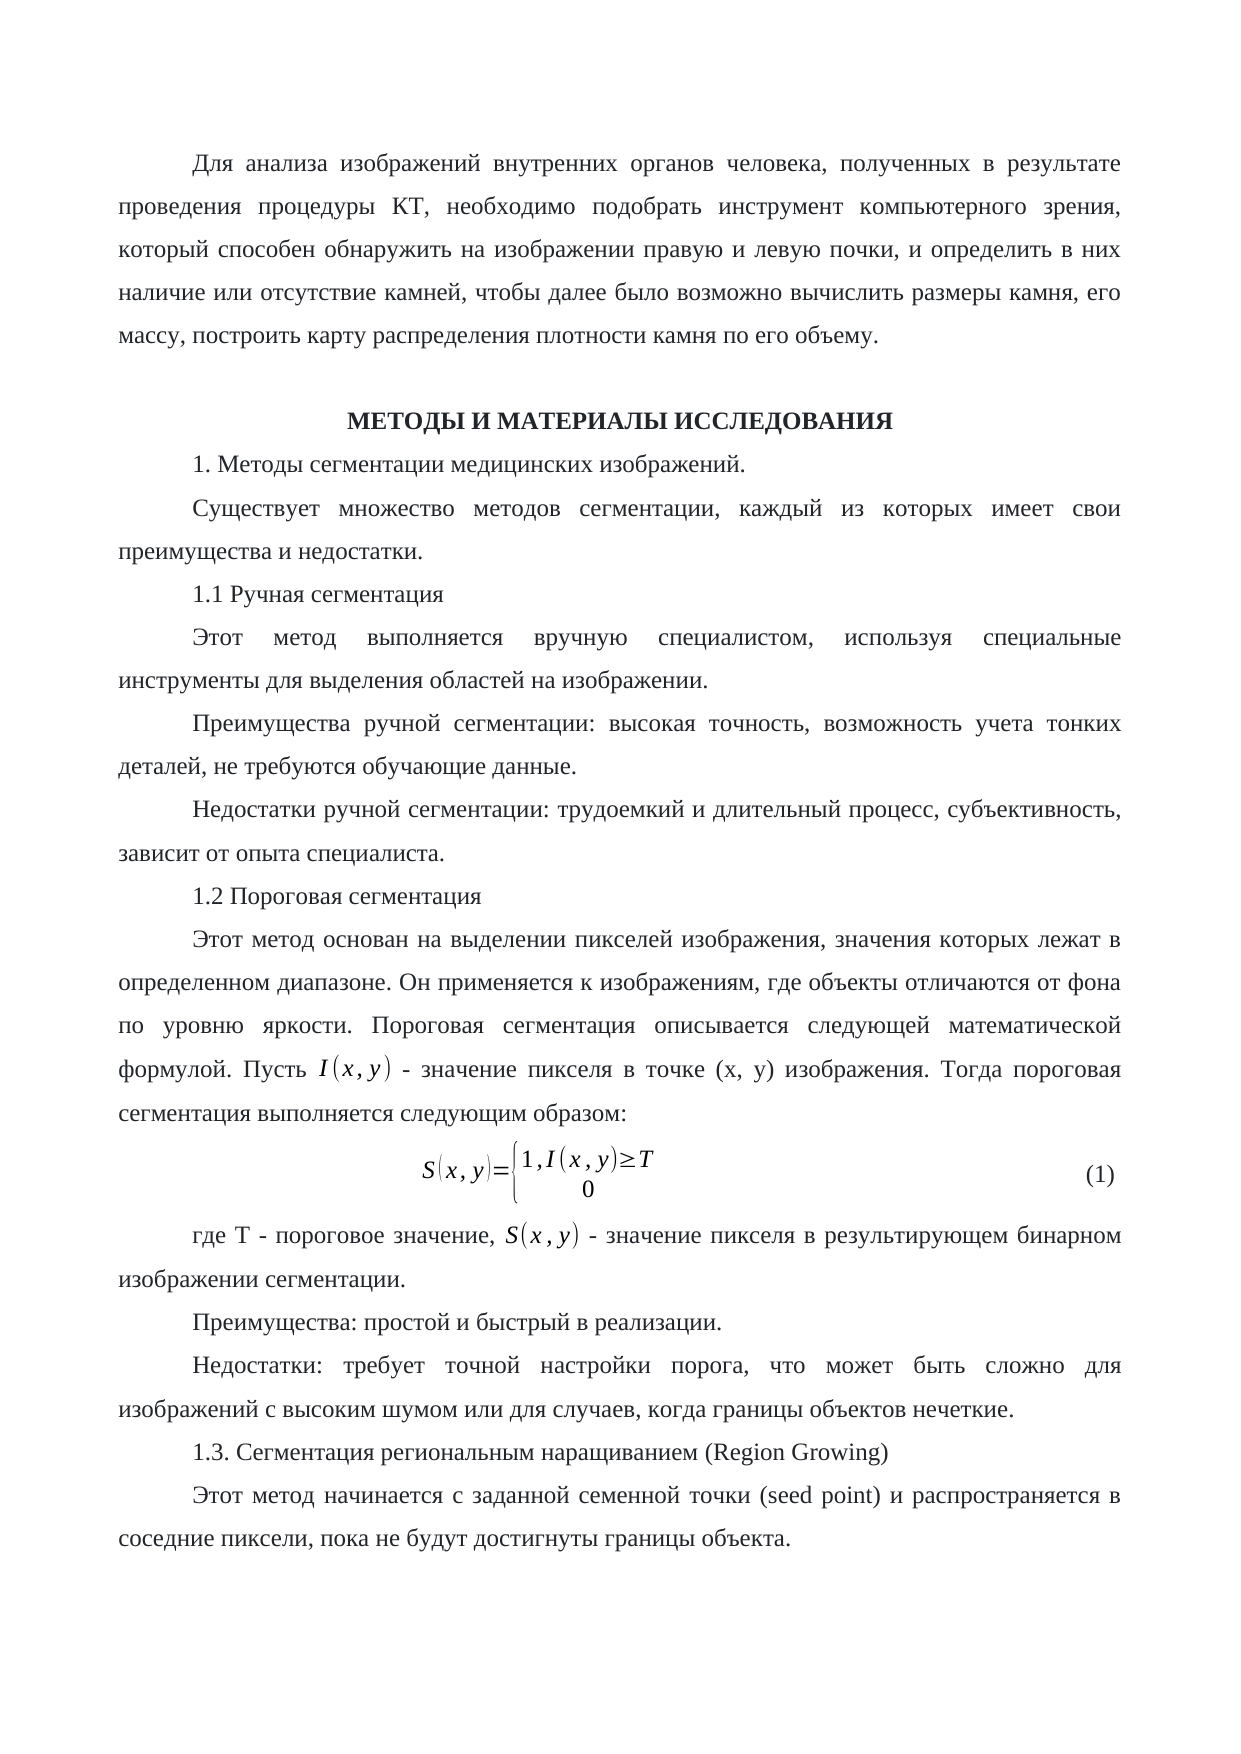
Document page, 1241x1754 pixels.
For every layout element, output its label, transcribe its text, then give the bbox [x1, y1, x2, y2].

text Этот метод выполняется вручную специалистом, используя специальные инструменты для выделения областей на изображении. [118, 622, 1122, 694]
text Недостатки ручной сегментации: трудоемкий и длительный процесс, субъективность, зависит от опыта специалиста. [118, 794, 1122, 866]
text МЕТОДЫ И МАТЕРИАЛЫ ИССЛЕДОВАНИЯ [118, 406, 1122, 435]
text Недостатки: требует точной настройки порога, что может быть сложно для изображений с высоким шумом или для случаев, когда границы объектов нечеткие. [118, 1351, 1122, 1422]
text 1.2 Пороговая сегментация [118, 881, 1122, 909]
text где T - пороговое значение, - значение пикселя в результирующем бинарном изображении сегментации. [118, 1220, 1122, 1293]
text 1.1 Ручная сегментация [118, 579, 1122, 608]
text 1.3. Сегментация региональным наращиванием (Region Growing) [118, 1437, 1122, 1466]
text (1) [340, 1141, 1122, 1206]
text 1. Методы сегментации медицинских изображений. [118, 449, 1122, 478]
text Преимущества: простой и быстрый в реализации. [118, 1307, 1122, 1336]
text Существует множество методов сегментации, каждый из которых имеет свои преимущества и недостатки. [118, 493, 1122, 564]
text Преимущества ручной сегментации: высокая точность, возможность учета тонких деталей, не требуются обучающие данные. [118, 708, 1122, 780]
text Для анализа изображений внутренних органов человека, полученных в результате проведения процедуры КТ, необходимо подобрать инструмент компьютерного зрения, который способен обнаружить на изображении правую и левую почки, и определить в них наличие или отсутствие камней, чтобы далее было возможно вычислить размеры камня, его массу, построить карту распределения плотности камня по его объему. [118, 148, 1122, 349]
text Этот метод основан на выделении пикселей изображения, значения которых лежат в определенном диапазоне. Он применяется к изображениям, где объекты отличаются от фона по уровню яркости. Пороговая сегментация описывается следующей математической формулой. Пусть - значение пикселя в точке (x, y) изображения. Тогда пороговая сегментация выполняется следующим образом: [118, 924, 1122, 1126]
text Этот метод начинается с заданной семенной точки (seed point) и распространяется в соседние пиксели, пока не будут достигнуты границы объекта. [118, 1480, 1122, 1552]
